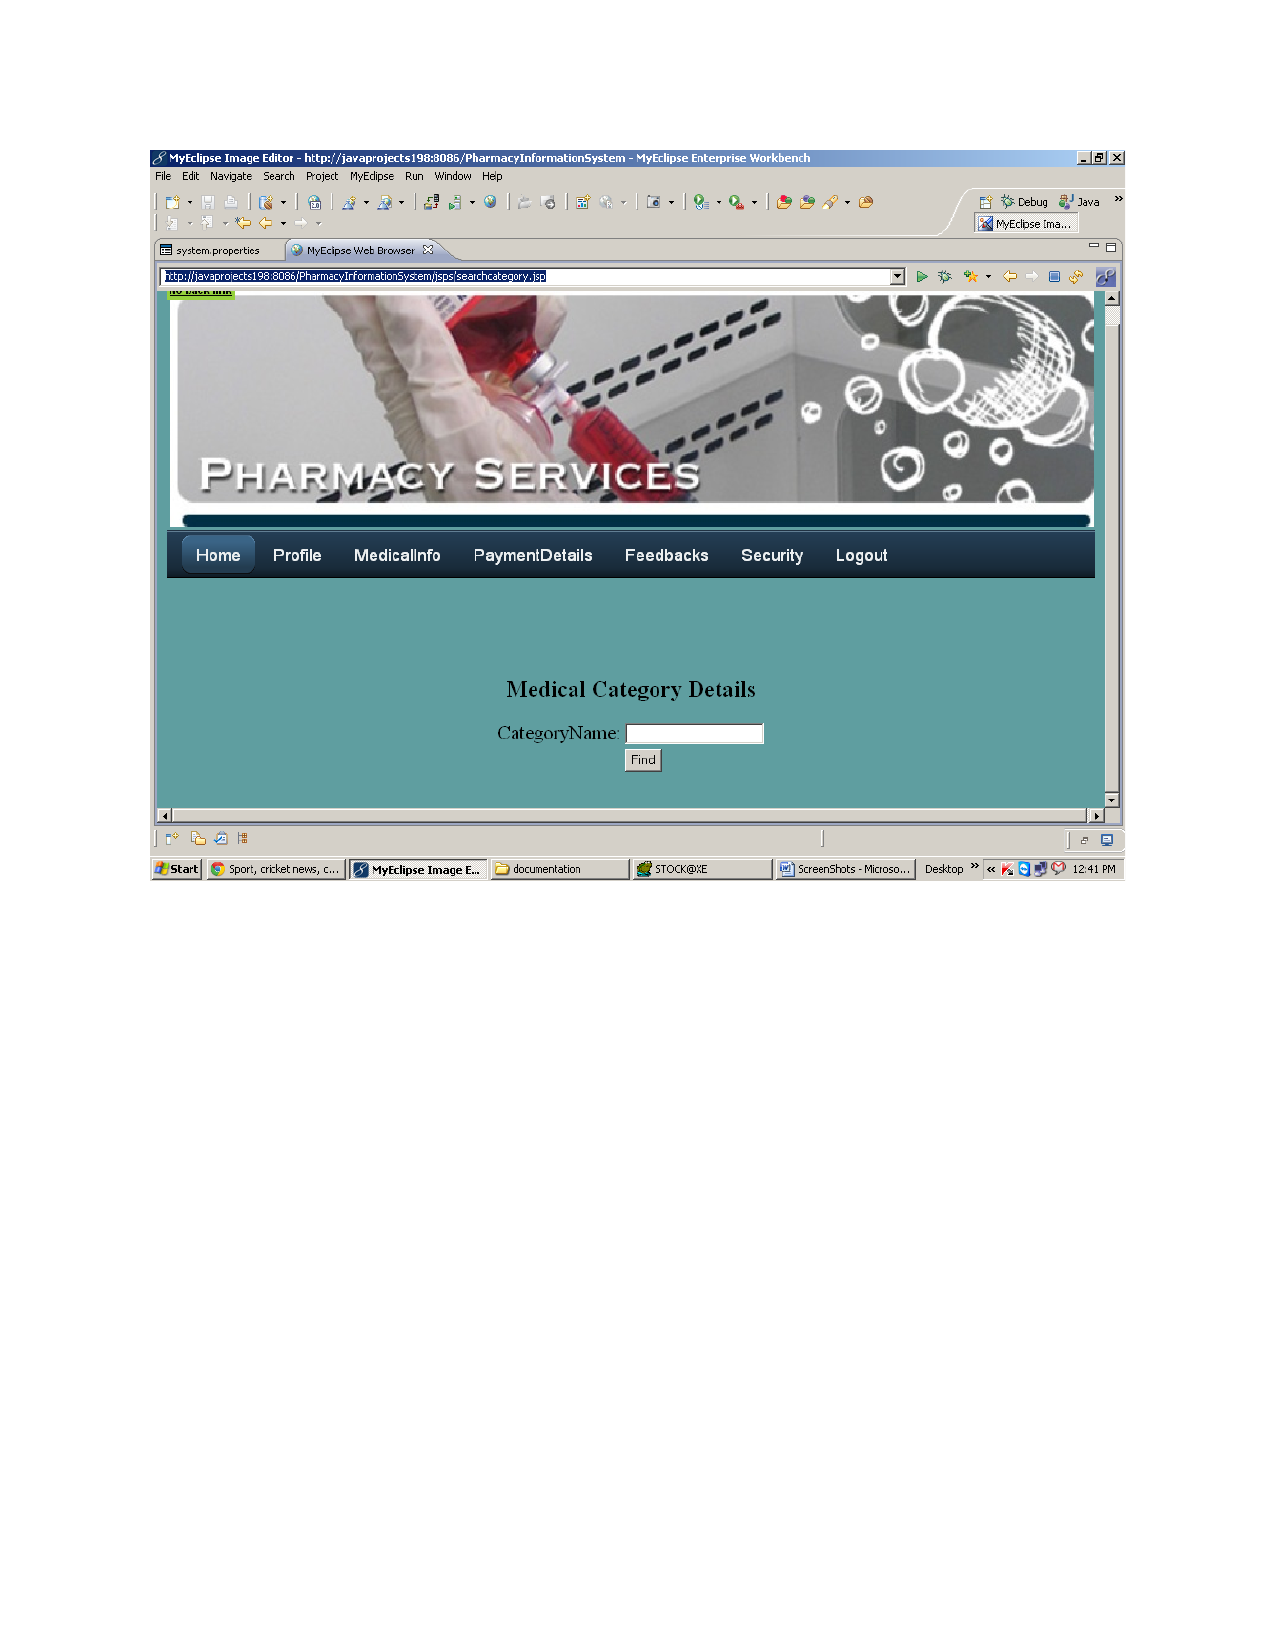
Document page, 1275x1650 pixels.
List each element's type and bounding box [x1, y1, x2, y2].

picture [150, 150, 1125, 881]
